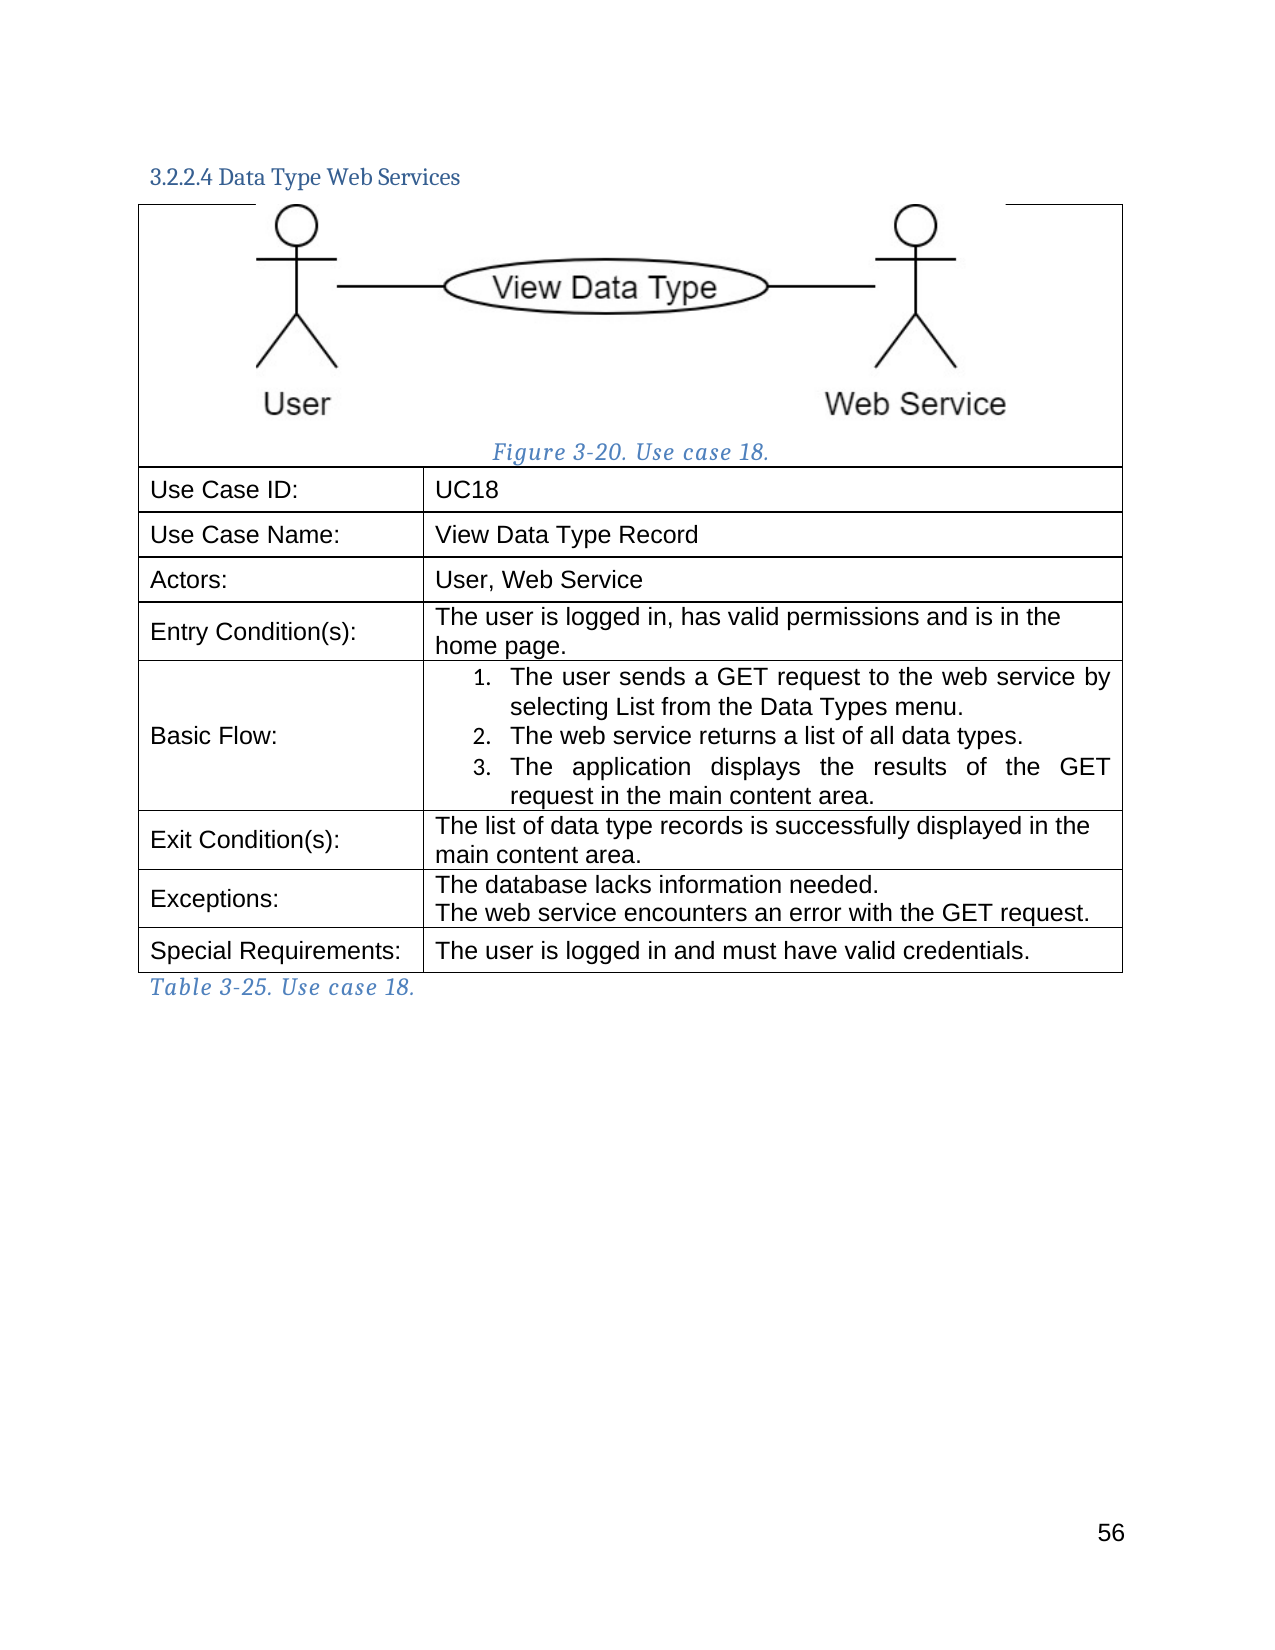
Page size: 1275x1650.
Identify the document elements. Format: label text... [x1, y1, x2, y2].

table_cell Entry Condition(s): [139, 603, 423, 660]
table_cell User, Web Service [424, 558, 1122, 601]
table_cell Exit Condition(s): [139, 811, 423, 868]
table_cell View Data Type Record [424, 513, 1122, 556]
table_cell The database lacks information needed. The web service encounters an error with the GET request. [424, 870, 1122, 927]
subtitle 3.2.2.4 Data Type Web Services [150, 162, 1125, 191]
table_cell Actors: [139, 558, 423, 601]
table_cell Basic Flow: [139, 661, 423, 810]
table_cell The user is logged in, has valid permissions and is in the home page. [424, 603, 1122, 660]
table_cell UC18 [424, 468, 1122, 511]
picture [255, 204, 1006, 426]
table_cell The user sends a GET request to the web service by selecting List from the Data Types menu. The web service returns a list of all data types. The application displays the results of the GET request in the main content area. [424, 661, 1122, 810]
table_cell Use Case ID: [139, 468, 423, 511]
table_cell The user is logged in and must have valid credentials. [424, 928, 1122, 972]
table_cell Exceptions: [139, 870, 423, 927]
table_cell Special Requirements: [139, 928, 423, 972]
table_cell Use Case Name: [139, 513, 423, 556]
table_header Figure 3-20. Use case 18. [139, 205, 1122, 466]
table_cell The list of data type records is successfully displayed in the main content area. [424, 811, 1122, 868]
subtitle Table 3-25. Use case 18. [150, 973, 1125, 1002]
